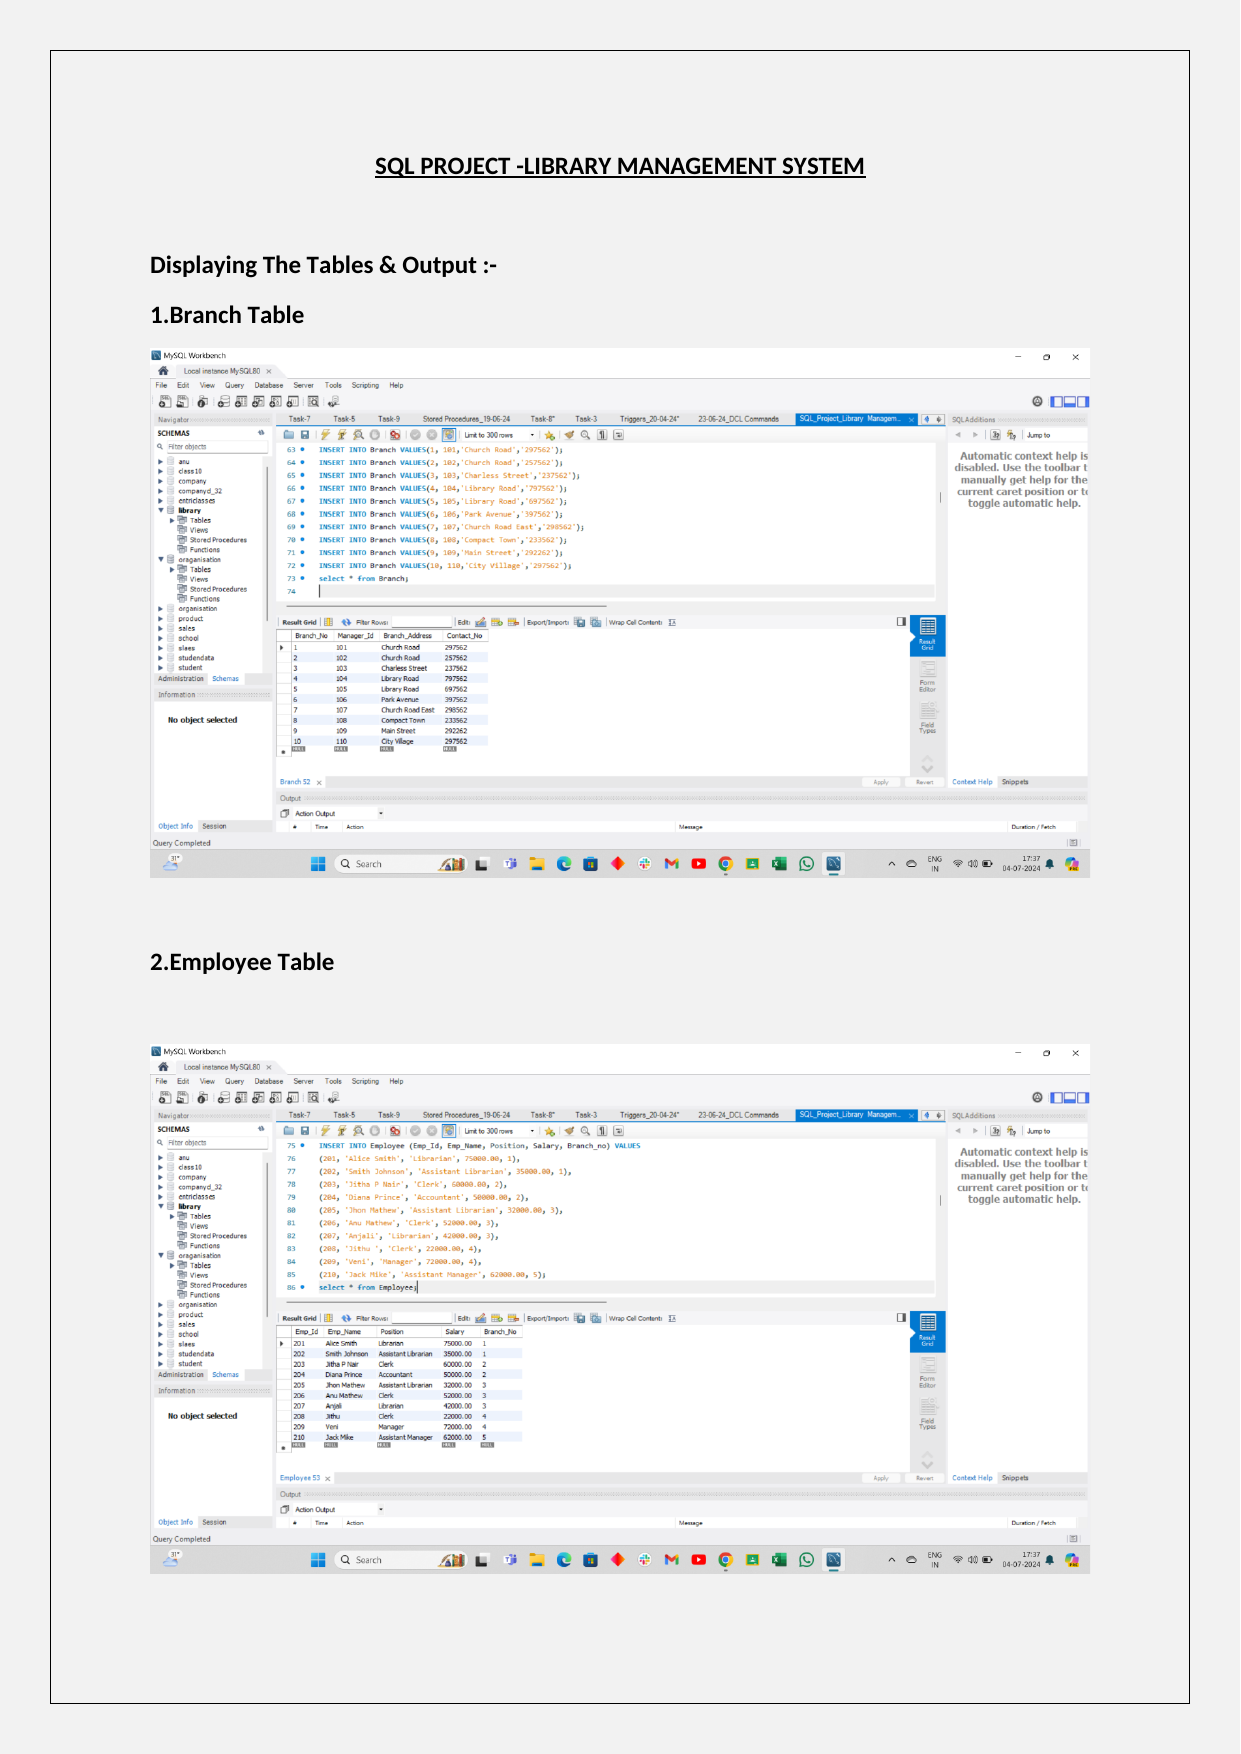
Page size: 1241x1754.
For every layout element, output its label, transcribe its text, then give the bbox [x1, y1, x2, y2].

picture [150, 348, 1091, 878]
text 1.Branch Table [150, 299, 1090, 329]
picture [150, 1044, 1091, 1574]
text SQL PROJECT -LIBRARY MANAGEMENT SYSTEM [150, 150, 1090, 181]
text Displaying The Tables & Output :- [150, 249, 1090, 280]
text 2.Employee Table [150, 946, 1090, 976]
